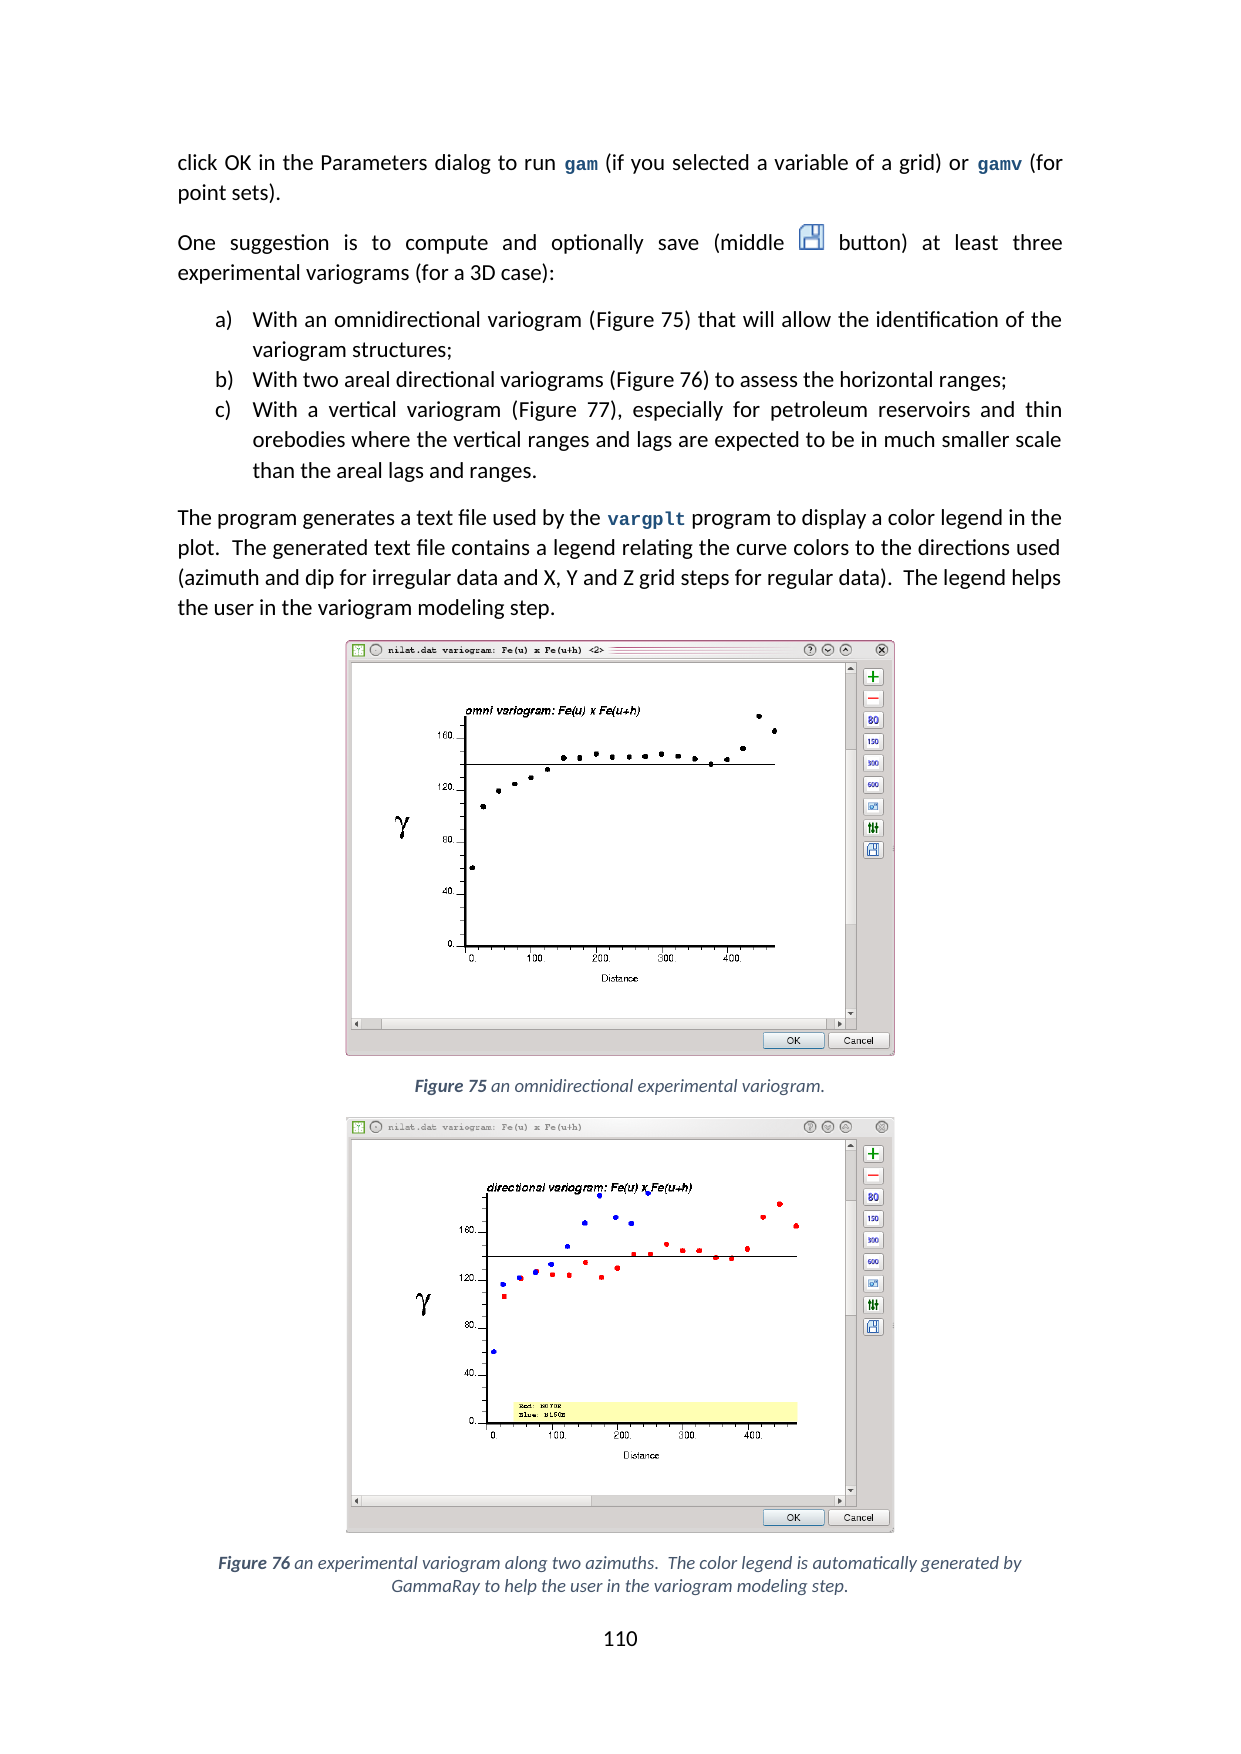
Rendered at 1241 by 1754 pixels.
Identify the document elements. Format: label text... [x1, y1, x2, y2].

list With two areal directional variograms (Figure 76) to assess the horizontal ranges; [215, 365, 1063, 393]
text The program generates a text file used by the vargplt program to display a color legend in the plot. The generated text file contains a legend relating the curve colors to the directions used (azimuth and dip for irregular data and X, Y and Z grid steps for regular data). The legend helps the user in the variogram modeling step. [177, 503, 1063, 621]
picture [346, 1117, 895, 1533]
text Figure 76 an experimental variogram along two azimuths. The color legend is automatically generated by GammaRay to help the user in the variogram modeling step. [177, 1551, 1063, 1597]
text Figure 75 an omnidirectional experimental variogram. [177, 1074, 1063, 1097]
text One suggestion is to compute and optionally save (middle button) at least three experimental variograms (for a 3D case): [177, 225, 1063, 286]
list With an omnidirectional variogram (Figure 75) that will allow the identification of the variogram structures; [215, 305, 1063, 363]
picture [799, 224, 825, 250]
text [177, 148, 1063, 206]
picture [345, 640, 895, 1056]
list With a vertical variogram (Figure 77), especially for petroleum reservoirs and thin orebodies where the vertical ranges and lags are expected to be in much smaller scale than the areal lags and ranges. [215, 395, 1063, 484]
